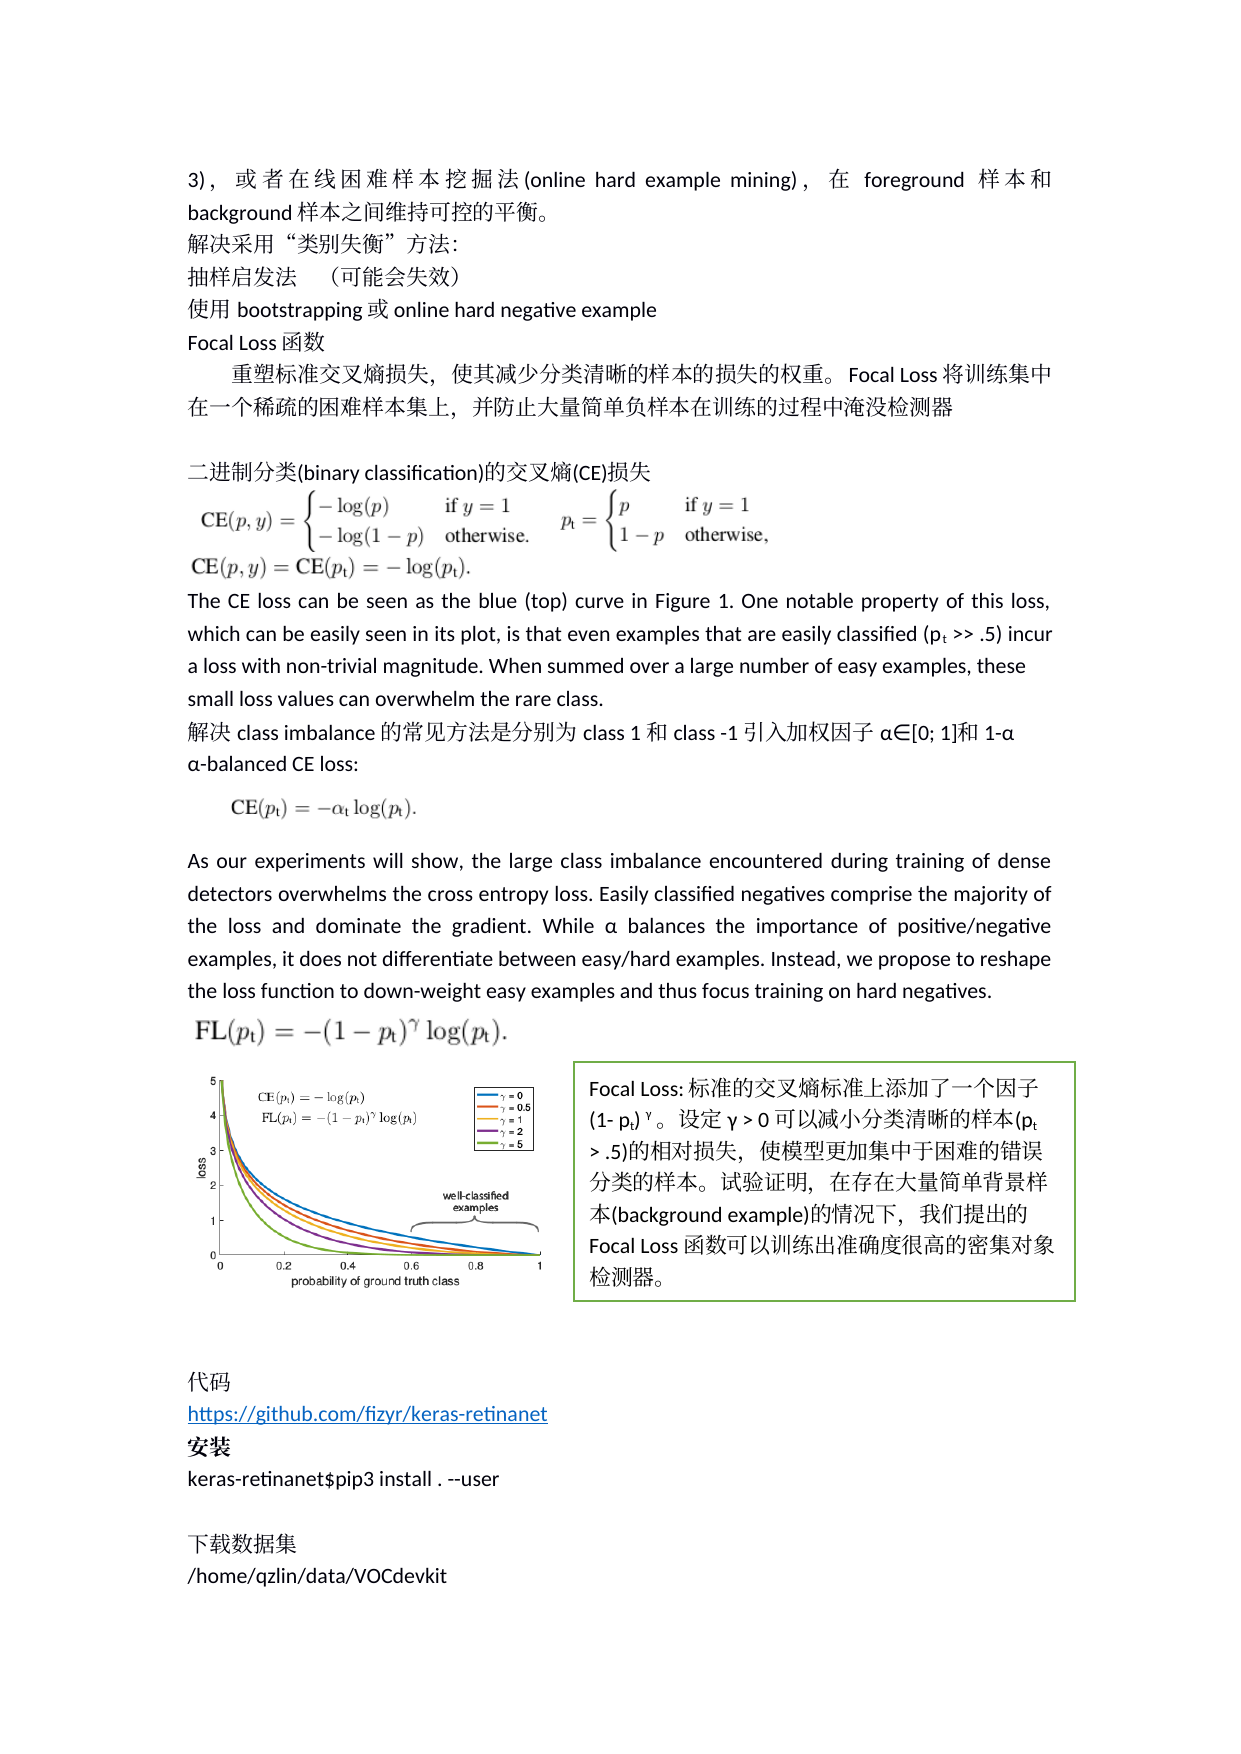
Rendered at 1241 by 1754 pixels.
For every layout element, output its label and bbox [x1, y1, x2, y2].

picture [545, 487, 783, 552]
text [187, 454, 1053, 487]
picture [187, 1007, 518, 1051]
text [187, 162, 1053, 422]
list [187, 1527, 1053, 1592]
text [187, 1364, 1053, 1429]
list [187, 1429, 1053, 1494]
picture [187, 1072, 549, 1288]
picture [187, 490, 541, 583]
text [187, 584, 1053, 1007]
picture [231, 794, 417, 824]
